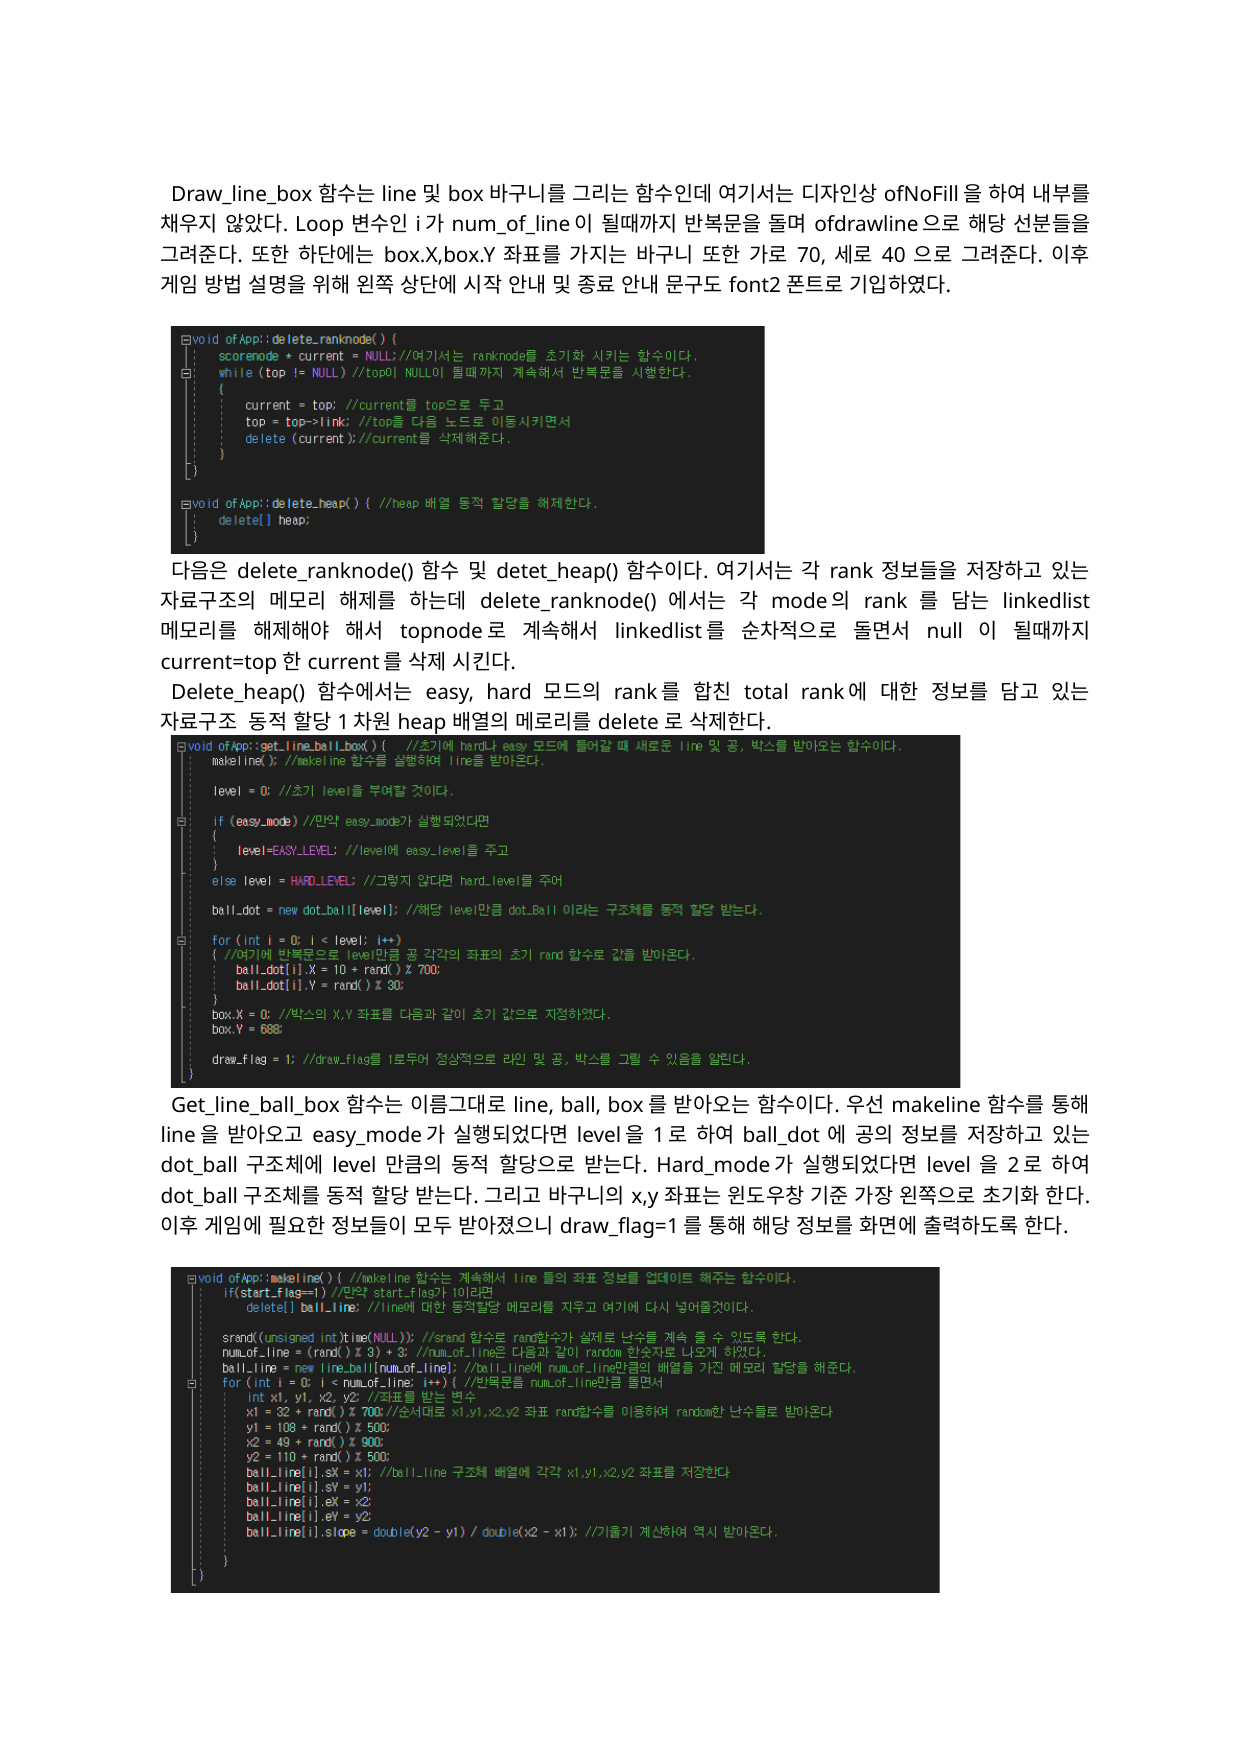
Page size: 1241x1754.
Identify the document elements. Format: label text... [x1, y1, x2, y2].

text Get_line_ball_box 함수는 이름그대로 line, ball, box를 받아오는 함수이다. 우선 makeline 함수를 통해 line을 받아오고 easy_mode가 실행되었다면 level을 1로 하여 ball_dot 에 공의 정보를 저장하고 있는 dot_ball 구조체에 level 만큼의 동적 할당으로 받는다. Hard_mode가 실행되었다면 level 을 2로 하여 dot_ball 구조체를 동적 할당 받는다. 그리고 바구니의 x,y 좌표는 윈도우창 기준 가장 왼쪽으로 초기화 한다. 이후 게임에 필요한 정보들이 모두 받아졌으니 draw_flag=1를 통해 해당 정보를 화면에 출력하도록 한다. [160, 1088, 1090, 1239]
text 다음은 delete_ranknode() 함수 및 detet_heap() 함수이다. 여기서는 각 rank 정보들을 저장하고 있는 자료구조의 메모리 해제를 하는데 delete_ranknode() 에서는 각 mode의 rank 를 담는 linkedlist 메모리를 해제해야 해서 topnode로 계속해서 linkedlist를 순차적으로 돌면서 null 이 될때까지 current=top 한 current를 삭제 시킨다. [160, 554, 1090, 675]
picture [170, 326, 765, 554]
picture [170, 1267, 940, 1593]
text Delete_heap() 함수에서는 easy, hard 모드의 rank를 합친 total rank에 대한 정보를 담고 있는 자료구조 동적 할당 1차원 heap 배열의 메로리를 delete 로 삭제한다. [160, 675, 1090, 736]
picture [170, 735, 961, 1088]
text Draw_line_box 함수는 line 및 box 바구니를 그리는 함수인데 여기서는 디자인상 ofNoFill을 하여 내부를 채우지 않았다. Loop 변수인 i가 num_of_line이 될때까지 반복문을 돌며 ofdrawline으로 해당 선분들을 그려준다. 또한 하단에는 box.X,box.Y 좌표를 가지는 바구니 또한 가로 70, 세로 40 으로 그려준다. 이후 게임 방법 설명을 위해 왼쪽 상단에 시작 안내 및 종료 안내 문구도 font2 폰트로 기입하였다. [160, 177, 1090, 298]
